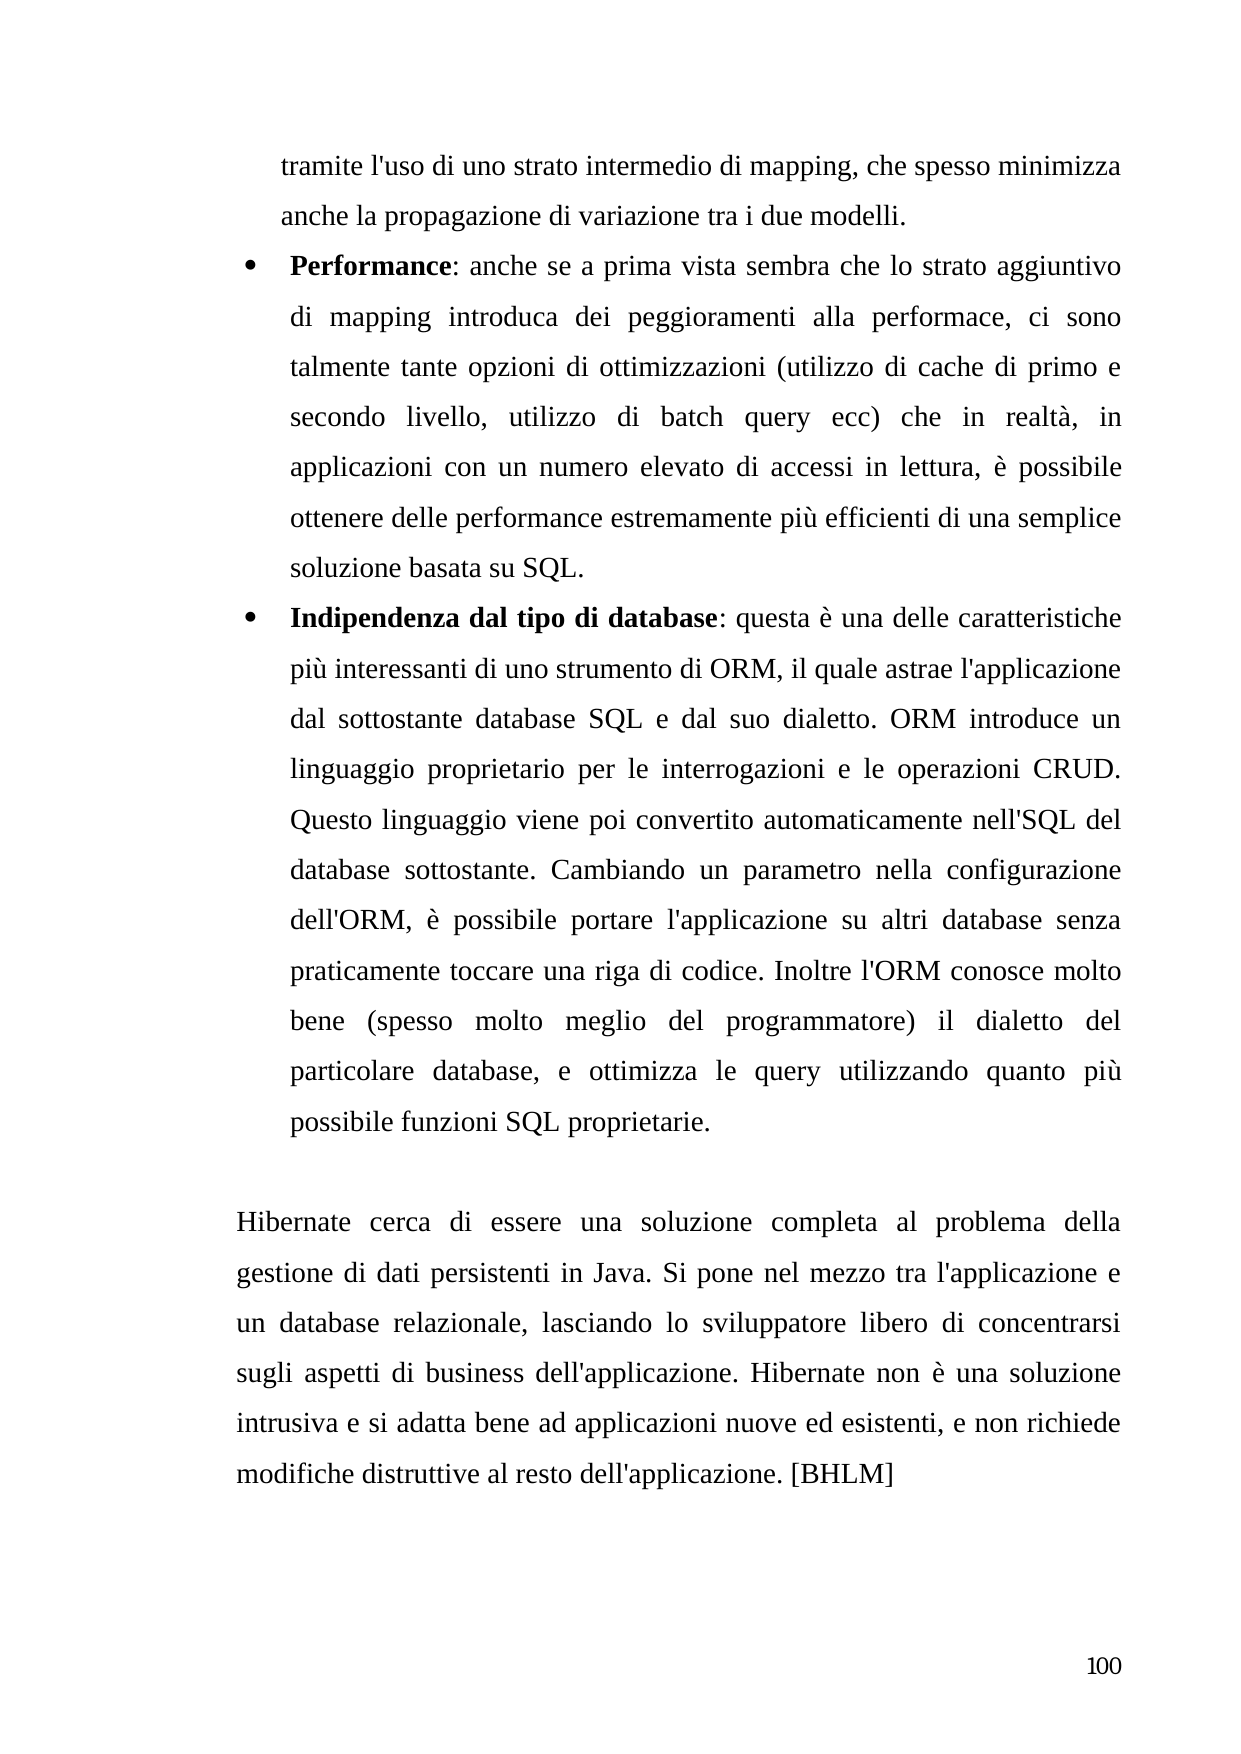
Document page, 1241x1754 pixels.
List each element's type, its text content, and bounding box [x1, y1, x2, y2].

list Indipendenza dal tipo di database: questa è una delle caratteristiche più interessanti di uno strumento di ORM, il quale astrae l'applicazione dal sottostante database SQL e dal suo dialetto. ORM introduce un linguaggio proprietario per le interrogazioni e le operazioni CRUD. Questo linguaggio viene poi convertito automaticamente nell'SQL del database sottostante. Cambiando un parametro nella configurazione dell'ORM, è possibile portare l'applicazione su altri database senza praticamente toccare una riga di codice. Inoltre l'ORM conosce molto bene (spesso molto meglio del programmatore) il dialetto del particolare database, e ottimizza le query utilizzando quanto più possibile funzioni SQL proprietarie. [245, 601, 1122, 1137]
text Hibernate cerca di essere una soluzione completa al problema della gestione di dati persistenti in Java. Si pone nel mezzo tra l'applicazione e un database relazionale, lasciando lo sviluppatore libero di concentrarsi sugli aspetti di business dell'applicazione. Hibernate non è una soluzione intrusiva e si adatta bene ad applicazioni nuove ed esistenti, e non richiede modifiche distruttive al resto dell'applicazione. [BHLM] [236, 1204, 1122, 1489]
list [236, 148, 1122, 231]
list Performance: anche se a prima vista sembra che lo strato aggiuntivo di mapping introduca dei peggioramenti alla performace, ci sono talmente tante opzioni di ottimizzazioni (utilizzo di cache di primo e secondo livello, utilizzo di batch query ecc) che in realtà, in applicazioni con un numero elevato di accessi in lettura, è possibile ottenere delle performance estremamente più efficienti di una semplice soluzione basata su SQL. [245, 248, 1122, 584]
